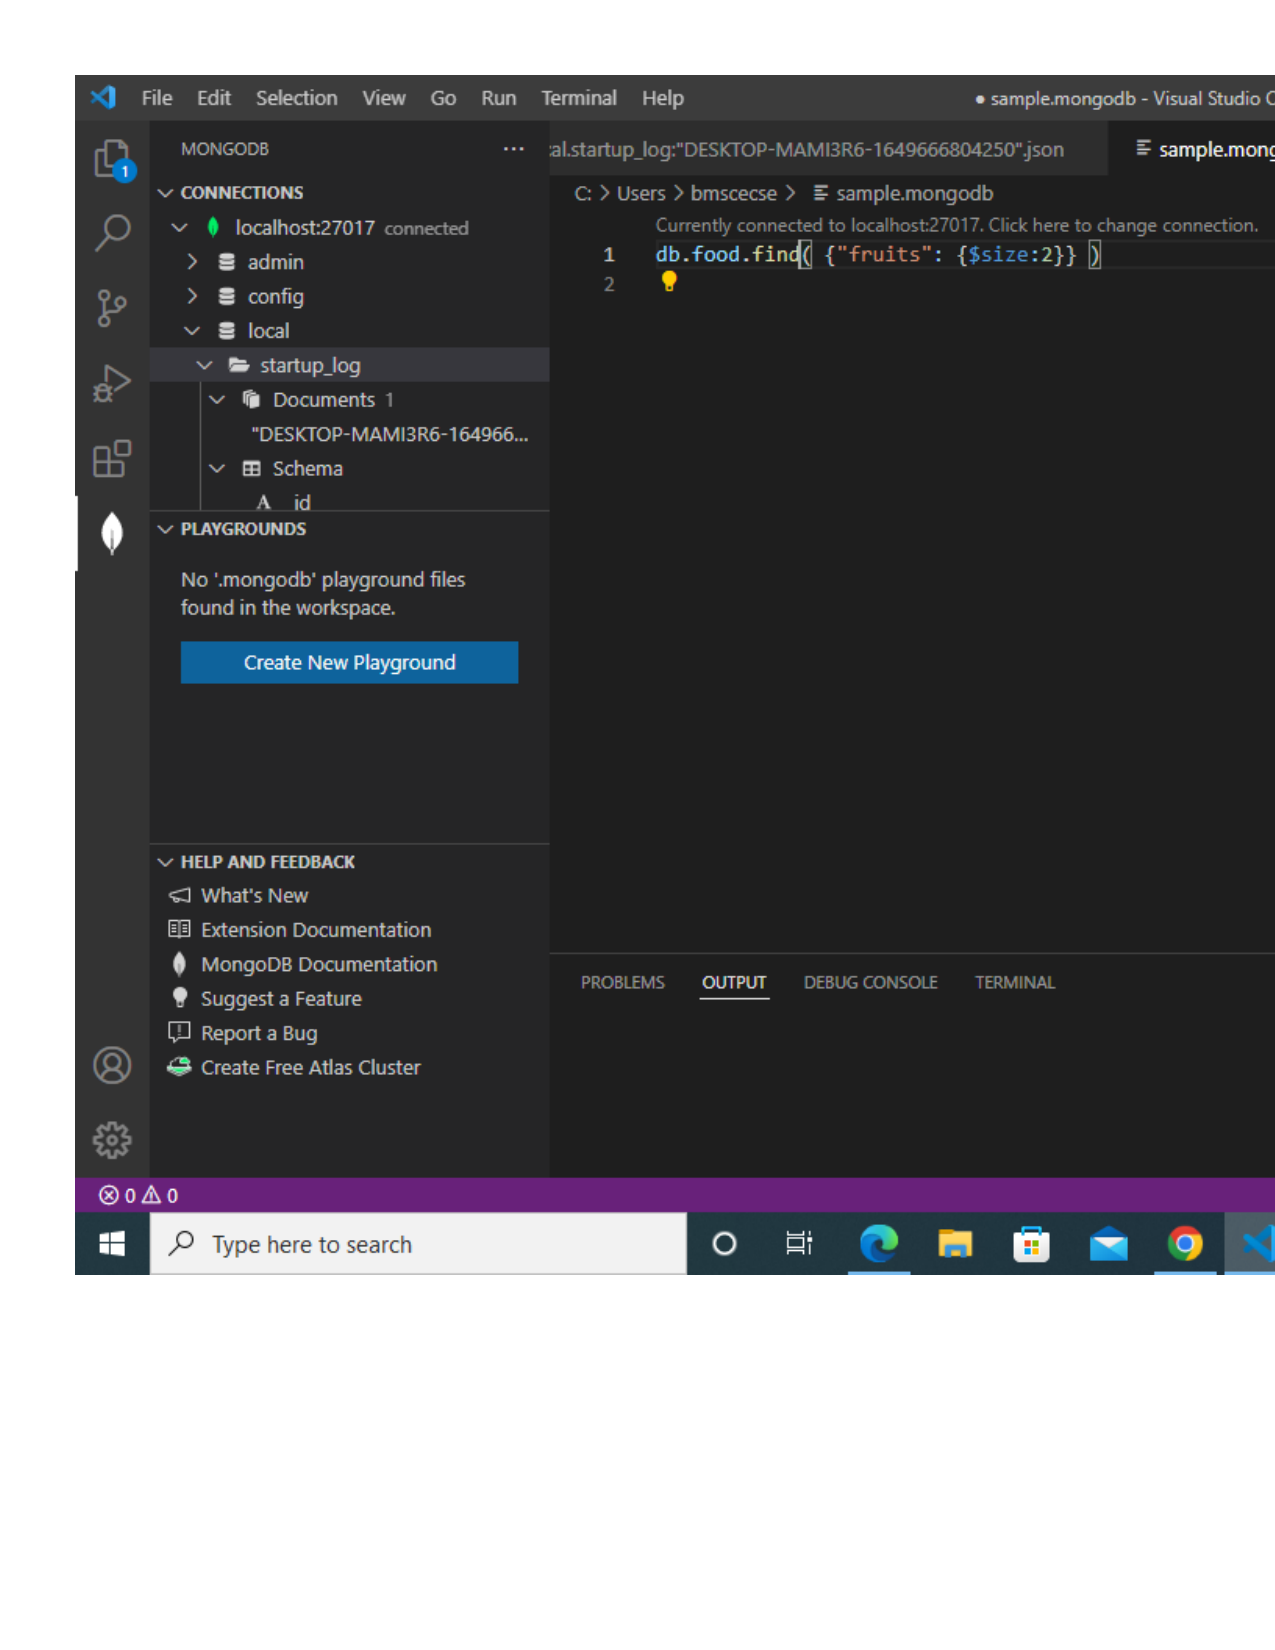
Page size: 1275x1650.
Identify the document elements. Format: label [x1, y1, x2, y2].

picture [75, 75, 1275, 1275]
